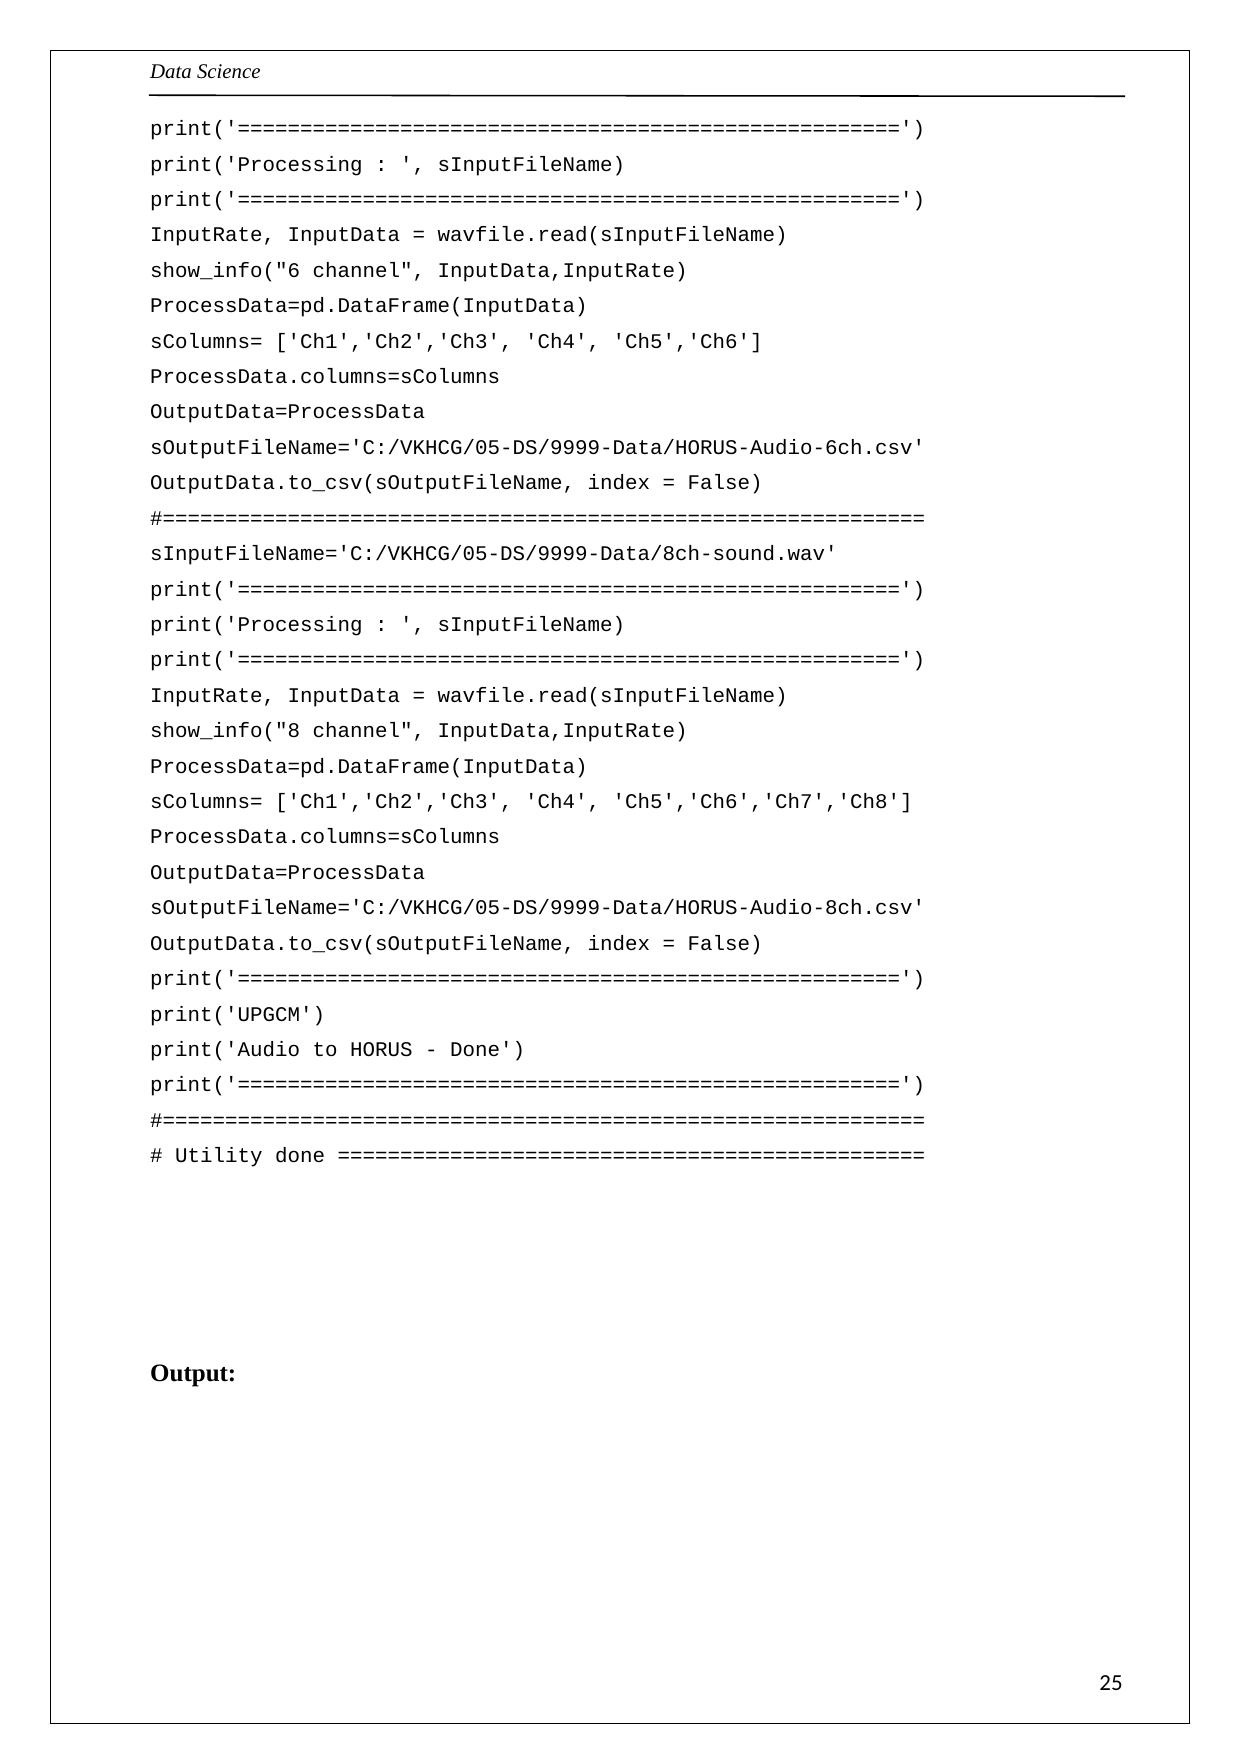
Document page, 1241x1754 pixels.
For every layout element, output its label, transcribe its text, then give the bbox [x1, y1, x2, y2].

text ProcessData=pd.DataFrame(InputData) [150, 295, 1122, 319]
text print('=====================================================') [150, 1074, 1122, 1098]
text sOutputFileName='C:/VKHCG/05-DS/9999-Data/HORUS-Audio-6ch.csv' [150, 437, 1122, 461]
text show_info("8 channel", InputData,InputRate) [150, 720, 1122, 744]
text print('=====================================================') [150, 578, 1122, 602]
text print('=====================================================') [150, 189, 1122, 213]
text InputRate, InputData = wavfile.read(sInputFileName) [150, 224, 1122, 248]
text sOutputFileName='C:/VKHCG/05-DS/9999-Data/HORUS-Audio-8ch.csv' [150, 897, 1122, 921]
text print('UPGCM') [150, 1003, 1122, 1027]
text OutputData=ProcessData [150, 401, 1122, 425]
text print('Audio to HORUS - Done') [150, 1039, 1122, 1063]
text OutputData=ProcessData [150, 862, 1122, 886]
text ProcessData.columns=sColumns [150, 826, 1122, 850]
text print('=====================================================') [150, 968, 1122, 992]
text #============================================================= [150, 508, 1122, 531]
text print('=====================================================') [150, 118, 1122, 142]
text show_info("6 channel", InputData,InputRate) [150, 260, 1122, 283]
text ProcessData.columns=sColumns [150, 366, 1122, 390]
text Output: [150, 1358, 1122, 1386]
text print('=====================================================') [150, 649, 1122, 673]
text InputRate, InputData = wavfile.read(sInputFileName) [150, 685, 1122, 708]
text # Utility done =============================================== [150, 1145, 1122, 1169]
text sColumns= ['Ch1','Ch2','Ch3', 'Ch4', 'Ch5','Ch6'] [150, 331, 1122, 354]
text OutputData.to_csv(sOutputFileName, index = False) [150, 933, 1122, 956]
text print('Processing : ', sInputFileName) [150, 614, 1122, 638]
text #============================================================= [150, 1110, 1122, 1133]
text OutputData.to_csv(sOutputFileName, index = False) [150, 472, 1122, 496]
text sInputFileName='C:/VKHCG/05-DS/9999-Data/8ch-sound.wav' [150, 543, 1122, 567]
text print('Processing : ', sInputFileName) [150, 153, 1122, 177]
text sColumns= ['Ch1','Ch2','Ch3', 'Ch4', 'Ch5','Ch6','Ch7','Ch8'] [150, 791, 1122, 815]
text ProcessData=pd.DataFrame(InputData) [150, 756, 1122, 779]
